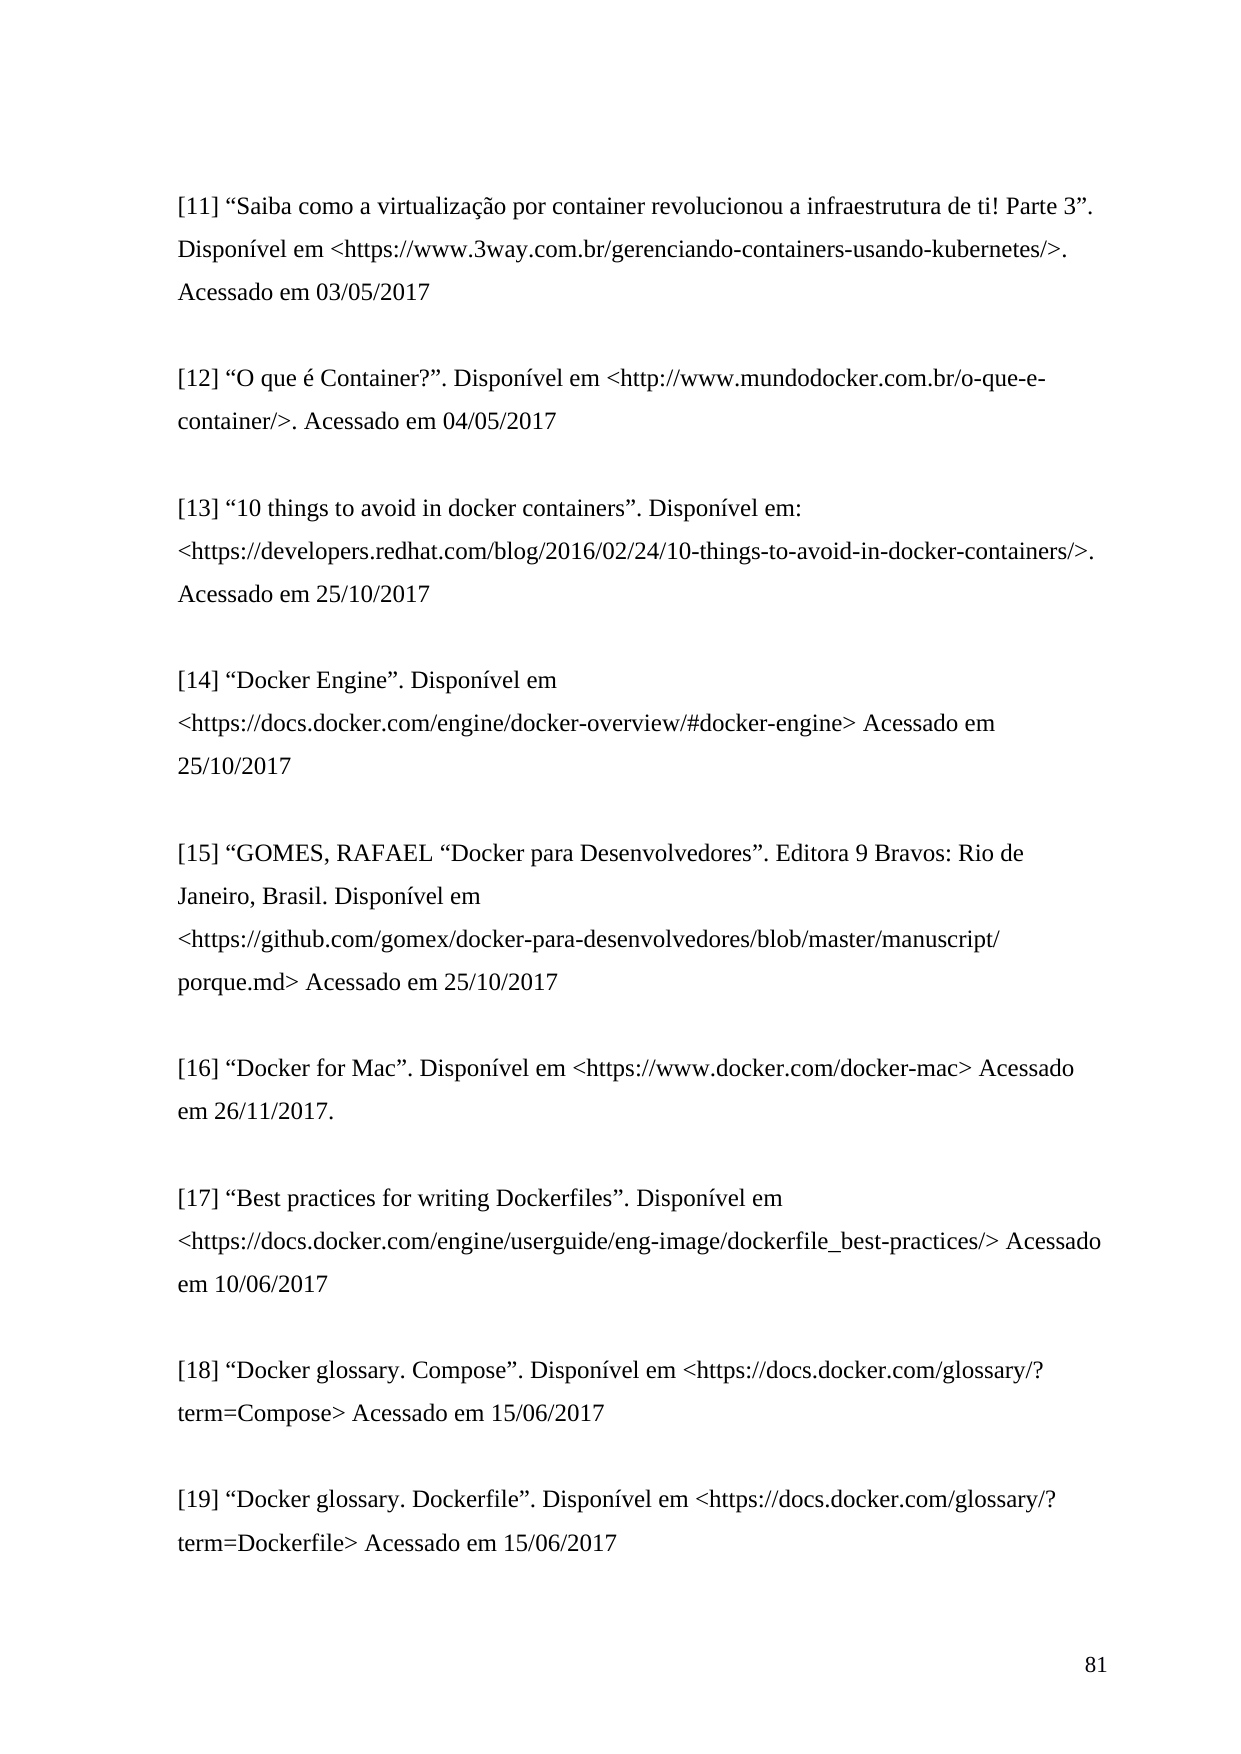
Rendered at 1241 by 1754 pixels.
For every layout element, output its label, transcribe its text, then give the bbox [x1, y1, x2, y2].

text [12] “O que é Container?”. Disponível em <http://www.mundodocker.com.br/o-que-e-container/>. Acessado em 04/05/2017 [177, 363, 1107, 435]
text [18] “Docker glossary. Compose”. Disponível em <https://docs.docker.com/glossary/?term=Compose> Acessado em 15/06/2017 [177, 1355, 1107, 1427]
text [15] “GOMES, RAFAEL “Docker para Desenvolvedores”. Editora 9 Bravos: Rio de Janeiro, Brasil. Disponível em <https://github.com/gomex/docker-para-desenvolvedores/blob/master/manuscript/porque.md> Acessado em 25/10/2017 [177, 838, 1107, 996]
text [17] “Best practices for writing Dockerfiles”. Disponível em <https://docs.docker.com/engine/userguide/eng-image/dockerfile_best-practices/> Acessado em 10/06/2017 [177, 1183, 1107, 1298]
text [16] “Docker for Mac”. Disponível em <https://www.docker.com/docker-mac> Acessado em 26/11/2017. [177, 1053, 1107, 1125]
text [19] “Docker glossary. Dockerfile”. Disponível em <https://docs.docker.com/glossary/?term=Dockerfile> Acessado em 15/06/2017 [177, 1484, 1107, 1556]
text [14] “Docker Engine”. Disponível em <https://docs.docker.com/engine/docker-overview/#docker-engine> Acessado em 25/10/2017 [177, 665, 1107, 780]
text [11] “Saiba como a virtualização por container revolucionou a infraestrutura de ti! Parte 3”. Disponível em <https://www.3way.com.br/gerenciando-containers-usando-kubernetes/>. Acessado em 03/05/2017 [177, 191, 1107, 306]
text [13] “10 things to avoid in docker containers”. Disponível em: <https://developers.redhat.com/blog/2016/02/24/10-things-to-avoid-in-docker-containers/>. Acessado em 25/10/2017 [177, 493, 1107, 608]
